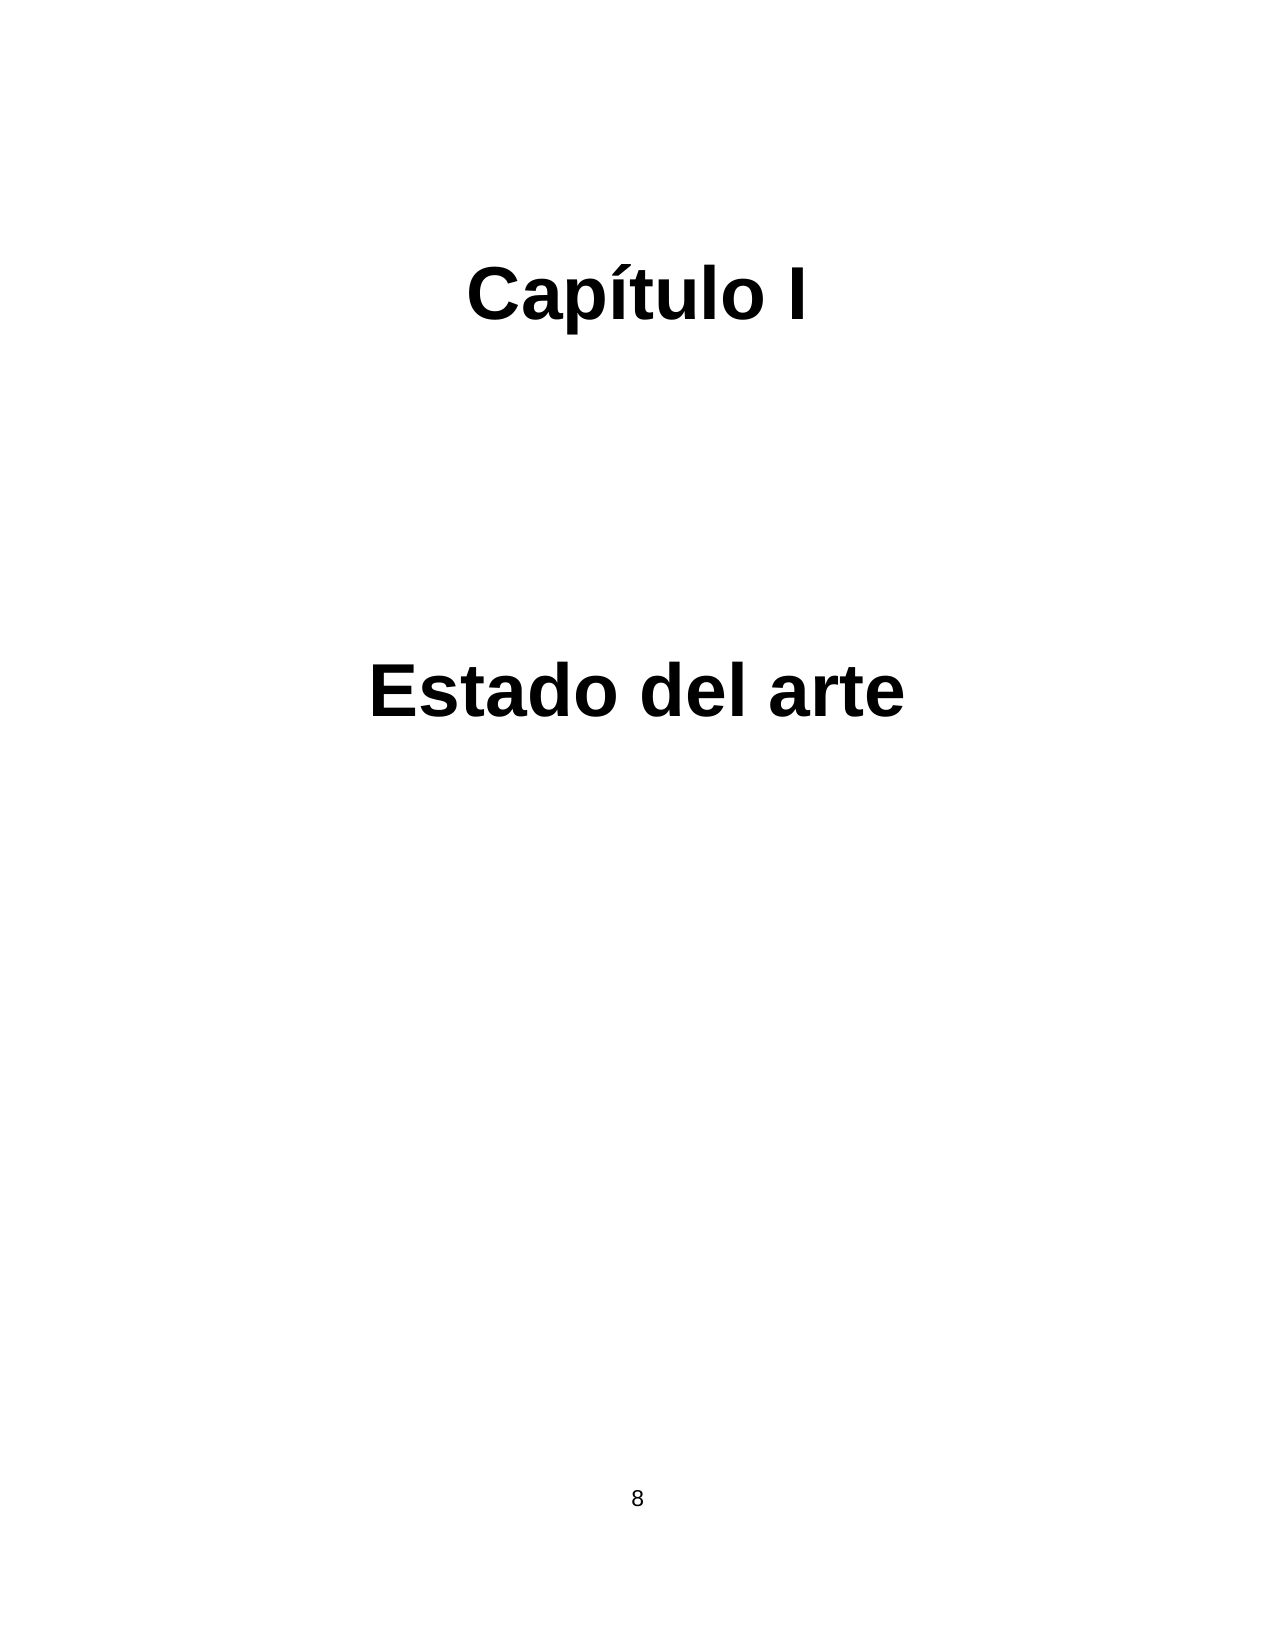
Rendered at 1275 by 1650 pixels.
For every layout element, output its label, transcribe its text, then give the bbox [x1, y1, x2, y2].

subtitle Estado del arte [133, 646, 1142, 732]
text Capítulo I [133, 249, 1142, 335]
